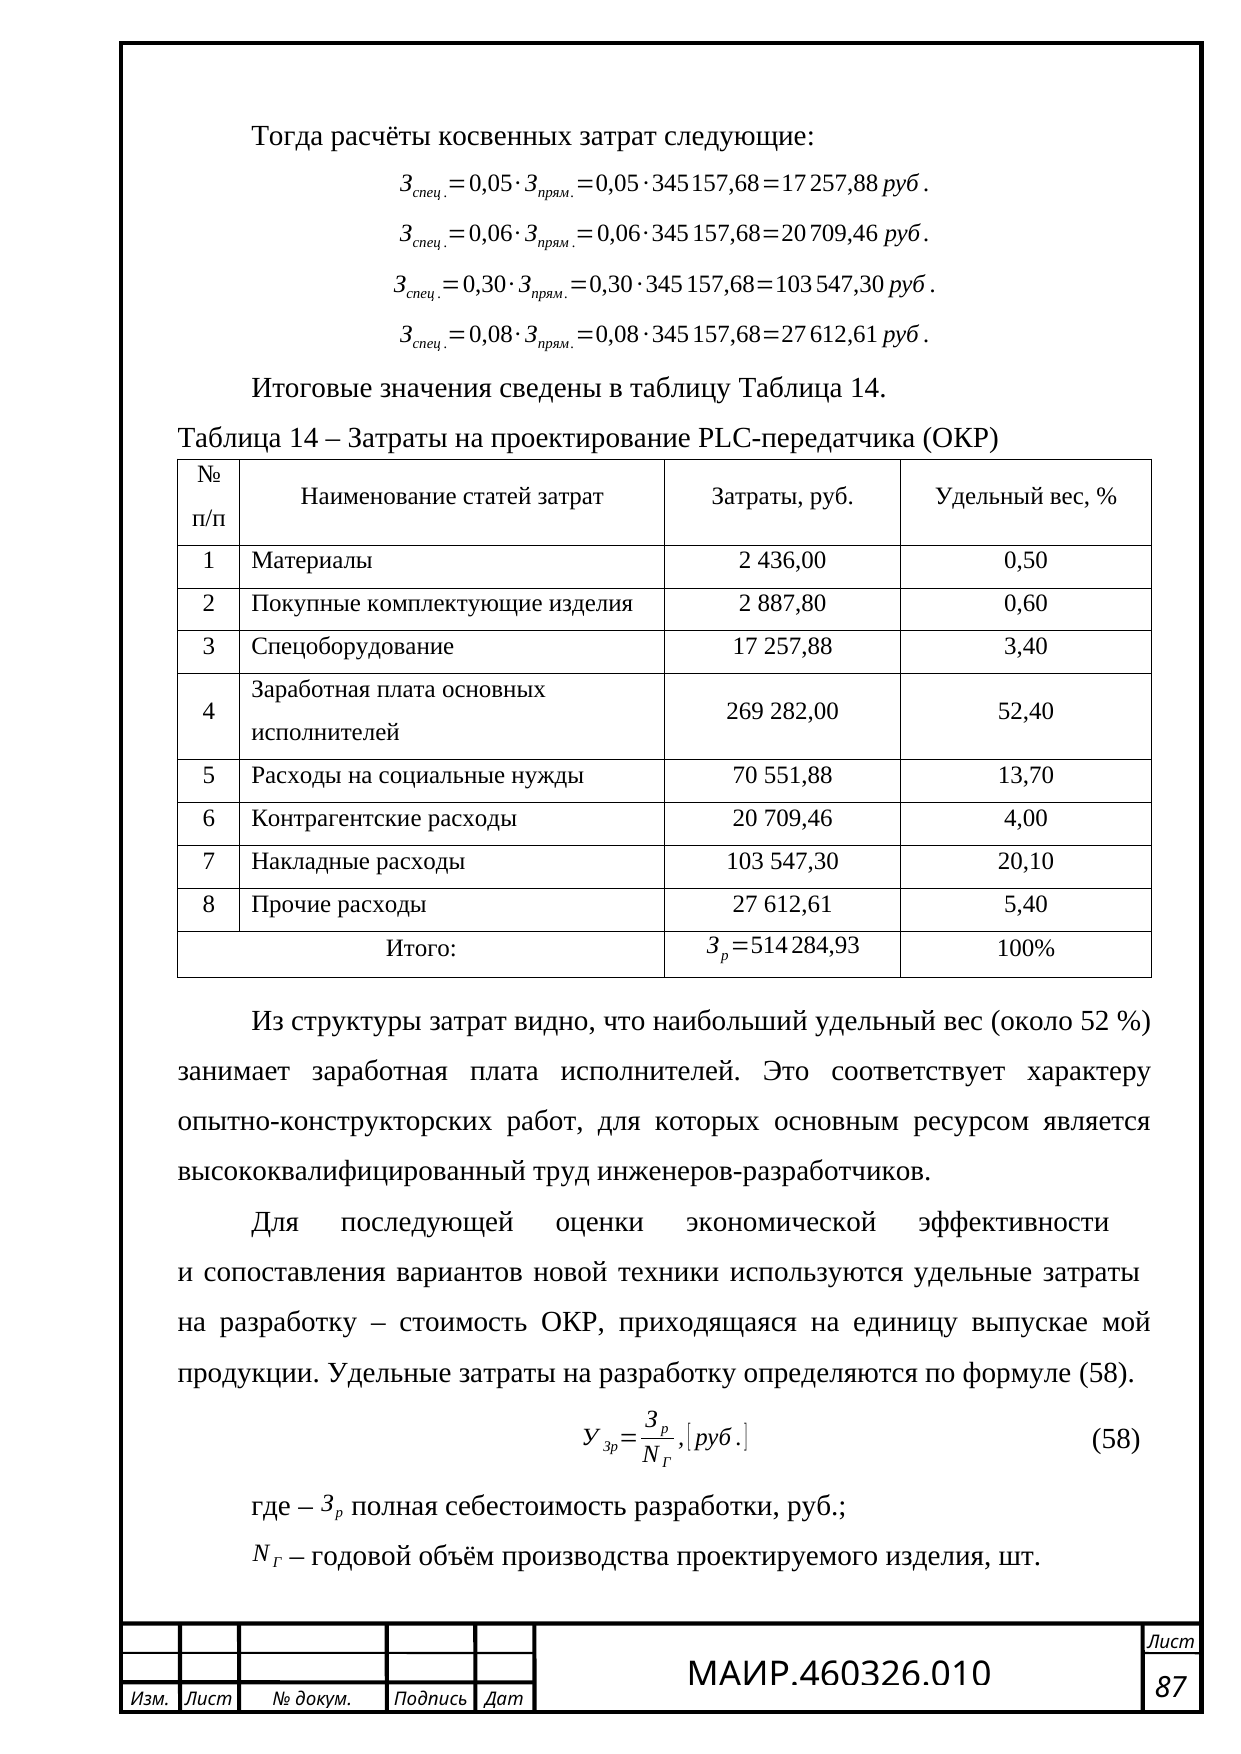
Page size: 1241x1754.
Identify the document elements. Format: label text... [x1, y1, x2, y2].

table_cell 52,40 [901, 674, 1151, 759]
table_cell 2 [178, 589, 239, 630]
text где – полная себестоимость разработки, руб.; [177, 1488, 1152, 1522]
table_cell 27 612,61 [665, 889, 900, 931]
table_cell 8 [178, 889, 239, 931]
table_cell Спецоборудование [240, 631, 664, 673]
text Для последующей оценки экономической эффективности и сопоставления вариантов новой техники используются удельные затраты на разработку – стоимость ОКР, приходящаяся на единицу выпускае мой продукции. Удельные затраты на разработку определяются по формуле (58). [177, 1204, 1152, 1388]
table_cell Прочие расходы [240, 889, 664, 931]
table_cell 3 [178, 631, 239, 673]
table_cell 0,60 [901, 589, 1151, 630]
text Тогда расчёты косвенных затрат следующие: [177, 118, 1152, 152]
table_cell 0,50 [901, 546, 1151, 587]
table_cell 2 436,00 [665, 546, 900, 587]
table_cell 7 [178, 846, 239, 888]
table_cell 20 709,46 [665, 803, 900, 845]
table_cell 100% [901, 932, 1151, 977]
table_cell 269 282,00 [665, 674, 900, 759]
table_cell Накладные расходы [240, 846, 664, 888]
table_cell [665, 932, 900, 977]
table_cell Итого: [178, 932, 664, 977]
table_cell 6 [178, 803, 239, 845]
text Итоговые значения сведены в таблицу 14. [177, 370, 1152, 403]
table_cell 2 887,80 [665, 589, 900, 630]
table_cell 70 551,88 [665, 760, 900, 802]
table_cell Расходы на социальные нужды [240, 760, 664, 802]
table_cell Материалы [240, 546, 664, 587]
table_header Затраты, руб. [665, 460, 900, 544]
text ​ – годовой объём производства проектируемого изделия, шт. [177, 1538, 1152, 1572]
table_cell 1 [178, 546, 239, 587]
text Из структуры затрат видно, что наибольший удельный вес (около 52 %) занимает заработная плата исполнителей. Это соответствует характеру опытно-конструкторских работ, для которых основным ресурсом является высококвалифицированный труд инженеров-разработчиков. [177, 1003, 1152, 1187]
table_cell 13,70 [901, 760, 1151, 802]
table_cell Покупные комплектующие изделия [240, 589, 664, 630]
table_cell 4 [178, 674, 239, 759]
table_header [177, 1405, 1080, 1488]
table_cell 103 547,30 [665, 846, 900, 888]
table_cell 20,10 [901, 846, 1151, 888]
table_cell 4,00 [901, 803, 1151, 845]
table_header Наименование статей затрат [240, 460, 664, 544]
table_header Удельный вес, % [901, 460, 1151, 544]
table_cell Заработная плата основных исполнителей [240, 674, 664, 759]
table_cell 5,40 [901, 889, 1151, 931]
table_cell 5 [178, 760, 239, 802]
table_cell 17 257,88 [665, 631, 900, 673]
table_header № п/п [178, 460, 239, 544]
table_cell 3,40 [901, 631, 1151, 673]
table_cell Контрагентские расходы [240, 803, 664, 845]
